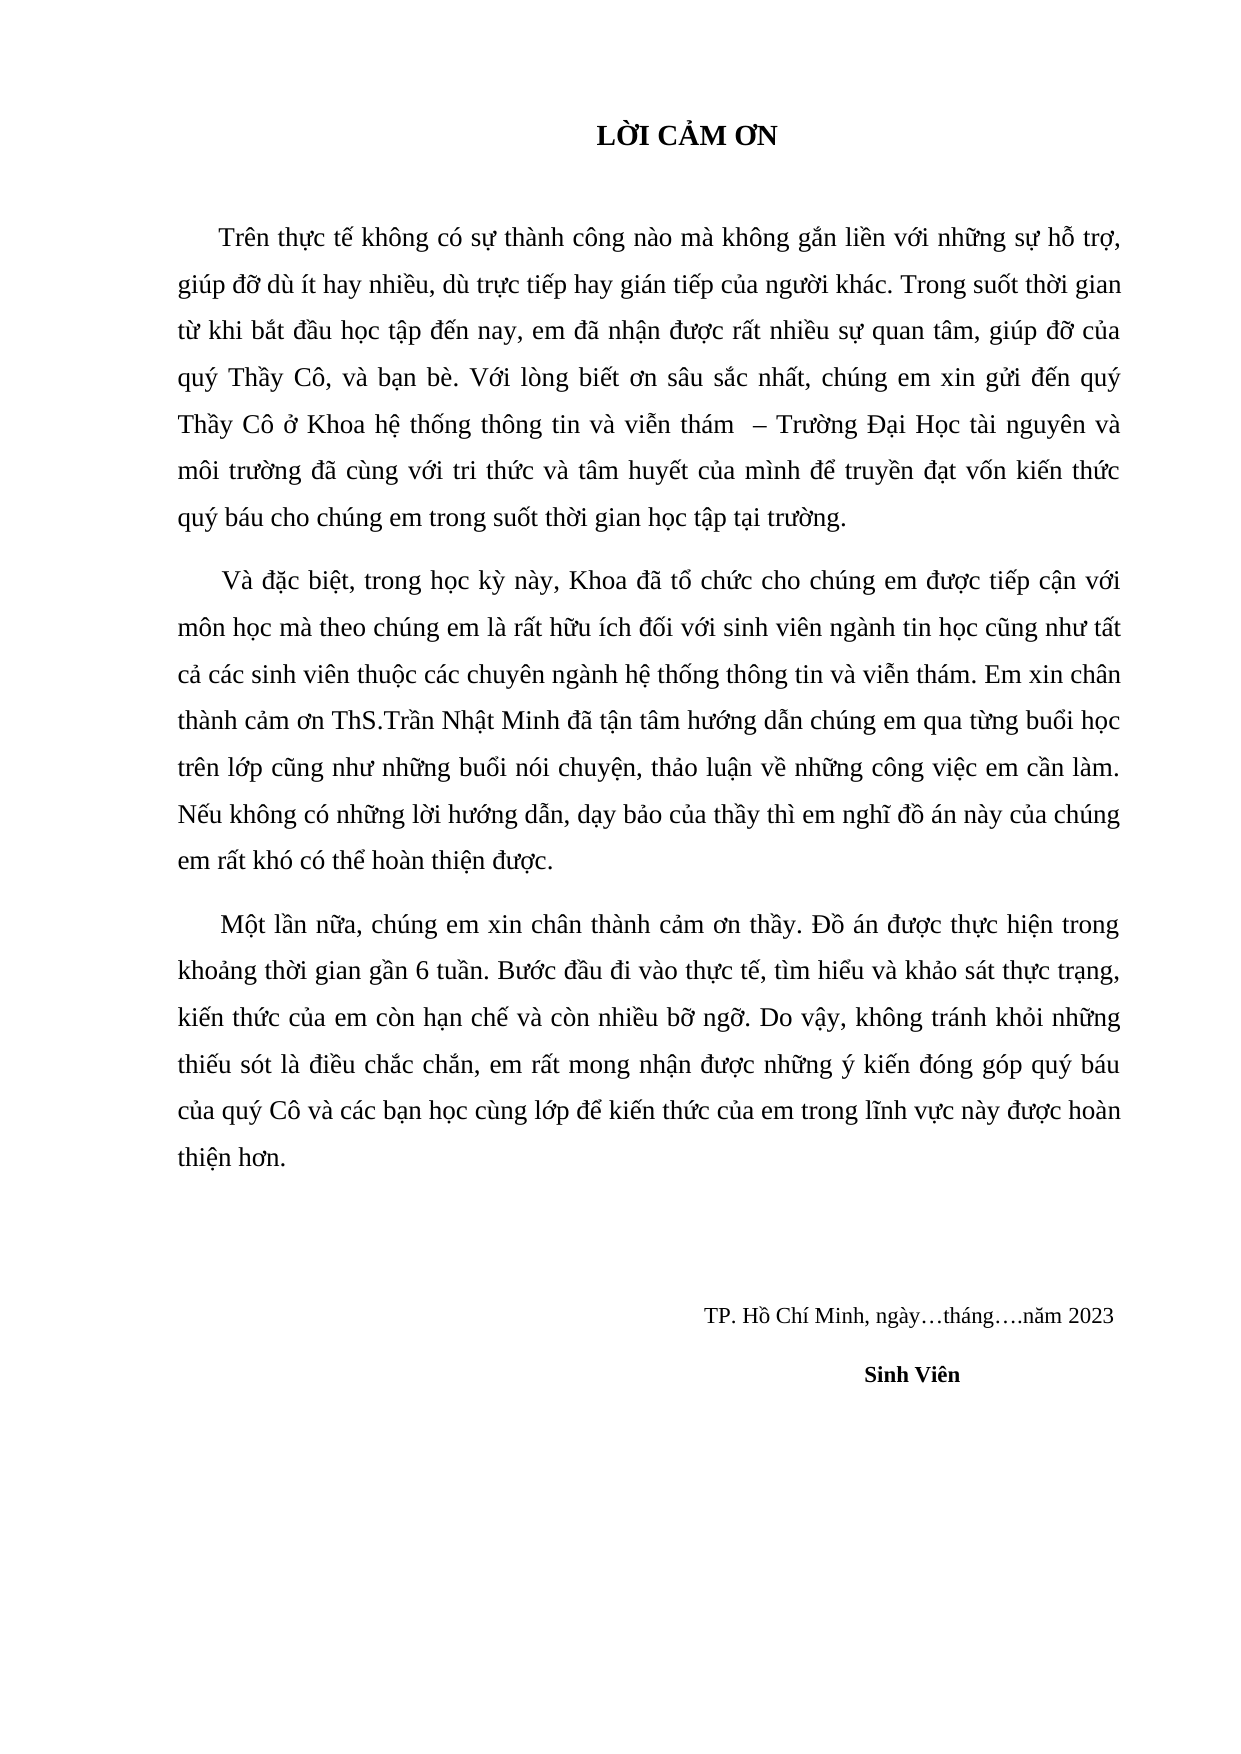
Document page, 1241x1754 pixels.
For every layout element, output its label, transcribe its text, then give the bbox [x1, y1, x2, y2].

text LỜI CẢM ƠN [215, 118, 1094, 152]
text Sinh Viên [627, 1362, 1122, 1388]
text TP. Hồ Chí Minh, ngày…tháng….năm 2023 [177, 1255, 1122, 1329]
text Một lần nữa, chúng em xin chân thành cảm ơn thầy. Đồ án được thực hiện trong khoảng thời gian gần 6 tuần. Bước đầu đi vào thực tế, tìm hiểu và khảo sát thực trạng, kiến thức của em còn hạn chế và còn nhiều bỡ ngỡ. Do vậy, không tránh khỏi những thiếu sót là điều chắc chắn, em rất mong nhận được những ý kiến đóng góp quý báu của quý Cô và các bạn học cùng lớp để kiến thức của em trong lĩnh vực này được hoàn thiện hơn. [177, 908, 1122, 1172]
text Và đặc biệt, trong học kỳ này, Khoa đã tổ chức cho chúng em được tiếp cận với môn học mà theo chúng em là rất hữu ích đối với sinh viên ngành tin học cũng như tất cả các sinh viên thuộc các chuyên ngành hệ thống thông tin và viễn thám. Em xin chân thành cảm ơn ThS.Trần Nhật Minh đã tận tâm hướng dẫn chúng em qua từng buổi học trên lớp cũng như những buổi nói chuyện, thảo luận về những công việc em cần làm. Nếu không có những lời hướng dẫn, dạy bảo của thầy thì em nghĩ đồ án này của chúng em rất khó có thể hoàn thiện được. [177, 564, 1122, 876]
text Trên thực tế không có sự thành công nào mà không gắn liền với những sự hỗ trợ, giúp đỡ dù ít hay nhiều, dù trực tiếp hay gián tiếp của người khác. Trong suốt thời gian từ khi bắt đầu học tập đến nay, em đã nhận được rất nhiều sự quan tâm, giúp đỡ của quý Thầy Cô, và bạn bè. Với lòng biết ơn sâu sắc nhất, chúng em xin gửi đến quý Thầy Cô ở Khoa hệ thống thông tin và viễn thám – Trường Đại Học tài nguyên và môi trường đã cùng với tri thức và tâm huyết của mình để truyền đạt vốn kiến thức quý báu cho chúng em trong suốt thời gian học tập tại trường. [177, 221, 1122, 532]
